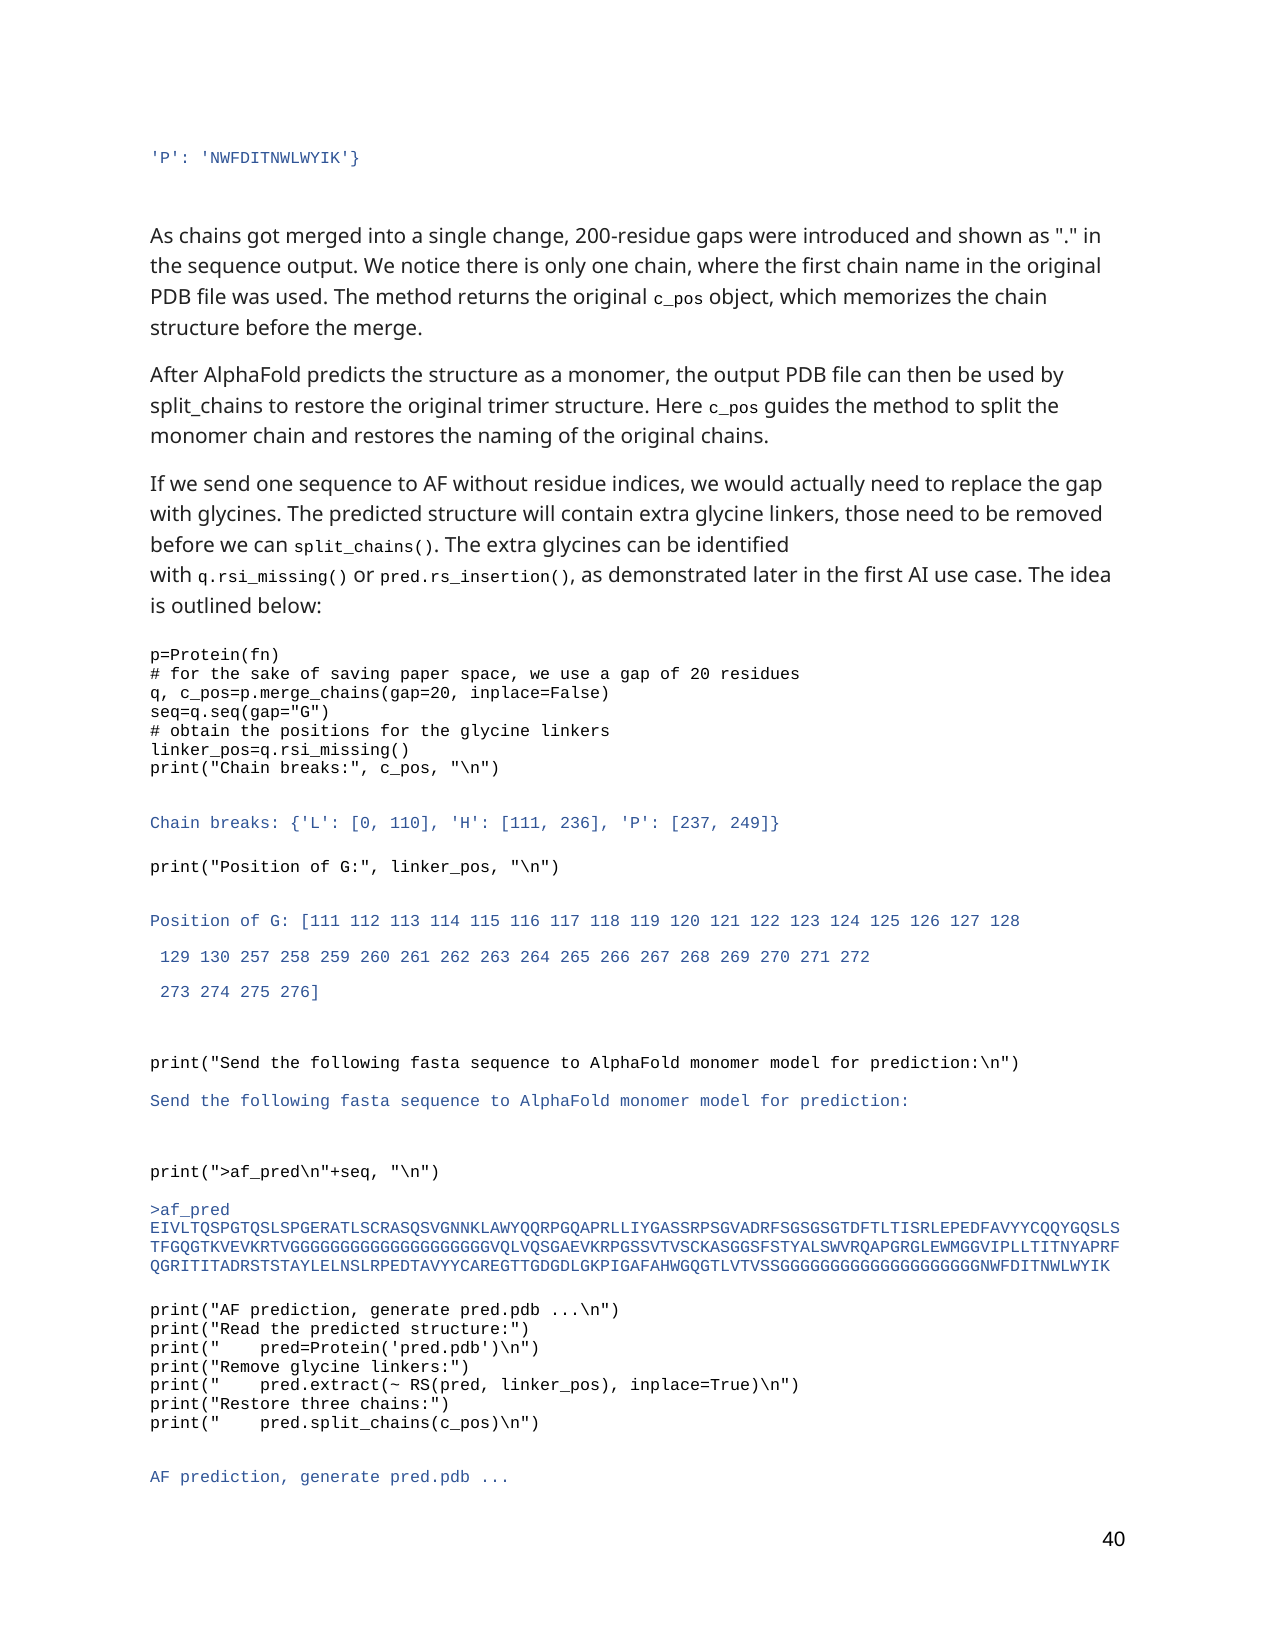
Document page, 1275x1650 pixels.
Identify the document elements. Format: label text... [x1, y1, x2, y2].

text As chains got merged into a single change, 200-residue gaps were introduced and shown as "." in the sequence output. We notice there is only one chain, where the first chain name in the original PDB file was used. The method returns the original c_pos object, which memorizes the chain structure before the merge. [150, 221, 1125, 341]
text 273 274 275 276] [150, 984, 1125, 1002]
text Chain breaks: {'L': [0, 110], 'H': [111, 236], 'P': [237, 249]} [150, 814, 1125, 833]
text print("Position of G:", linker_pos, "\n") [150, 858, 1125, 896]
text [150, 1450, 1125, 1488]
text 129 130 257 258 259 260 261 262 263 264 265 266 267 268 269 270 271 272 [150, 948, 1125, 967]
text print(">af_pred\n"+seq, "\n") >af_pred EIVLTQSPGTQSLSPGERATLSCRASQSVGNNKLAWYQQRPGQAPRLLIYGASSRPSGVADRFSGSGSGTDFTLTISRLEPEDFAVYYCQQYGQSLSTFGQGTKVEVKRTVGGGGGGGGGGGGGGGGGGGGVQLVQSGAEVKRPGSSVTVSCKASGGSFSTYALSWVRQAPGRGLEWMGGVIPLLTITNYAPRFQGRITITADRSTSTAYLELNSLRPEDTAVYYCAREGTTGDGDLGKPIGAFAHWGQGTLVTVSSGGGGGGGGGGGGGGGGGGGGNWFDITNWLWYIK [150, 1163, 1125, 1277]
text Position of G: [111 112 113 114 115 116 117 118 119 120 121 122 123 124 125 126 127 128 [150, 913, 1125, 931]
text print("Send the following fasta sequence to AlphaFold monomer model for prediction:\n") Send the following fasta sequence to AlphaFold monomer model for prediction: [150, 1055, 1125, 1111]
text If we send one sequence to AF without residue indices, we would actually need to replace the gap with glycines. The predicted structure will contain extra glycine linkers, those need to be removed before we can split_chains(). The extra glycines can be identified with q.rsi_missing() or pred.rs_insertion(), as demonstrated later in the first AI use case. The idea is outlined below: [150, 469, 1125, 620]
text print("AF prediction, generate pred.pdb ...\n") print("Read the predicted structure:") print(" pred=Protein('pred.pdb')\n") print("Remove glycine linkers:") print(" pred.extract(~ RS(pred, linker_pos), inplace=True)\n") print("Restore three chains:") print(" pred.split_chains(c_pos)\n") [150, 1302, 1125, 1433]
text p=Protein(fn) # for the sake of saving paper space, we use a gap of 20 residues q, c_pos=p.merge_chains(gap=20, inplace=False) seq=q.seq(gap="G") # obtain the positions for the glycine linkers linker_pos=q.rsi_missing() print("Chain breaks:", c_pos, "\n") [150, 647, 1125, 798]
text 'P': 'NWFDITNWLWYIK'} [150, 150, 1125, 169]
text After AlphaFold predicts the structure as a monomer, the output PDB file can then be used by split_chains to restore the original trimer structure. Here c_pos guides the method to split the monomer chain and restores the naming of the original chains. [150, 360, 1125, 450]
